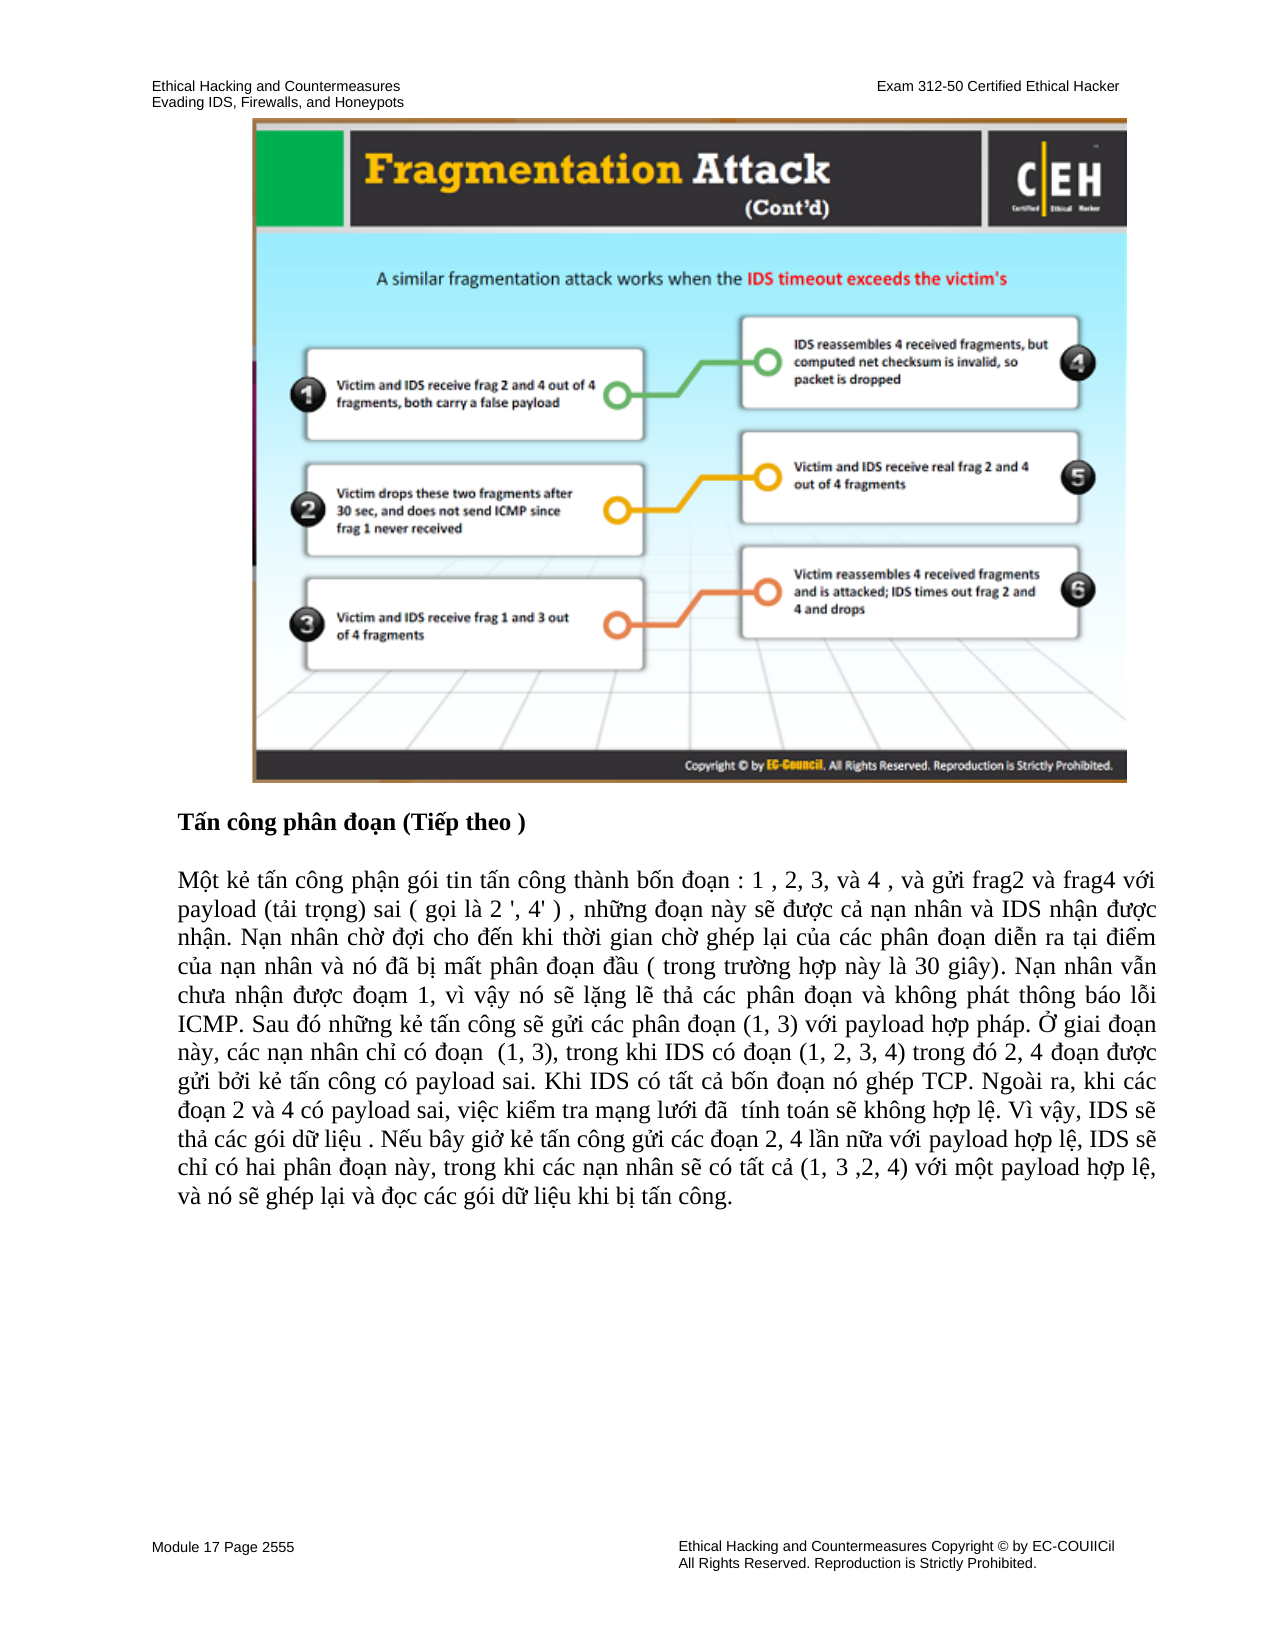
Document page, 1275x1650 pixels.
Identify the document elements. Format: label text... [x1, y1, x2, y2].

text Tấn công phân đoạn (Tiếp theo ) [177, 807, 1157, 836]
text Một kẻ tấn công phận gói tin tấn công thành bốn đoạn : 1 , 2, 3, và 4 , và gửi frag2 và frag4 với payload (tải trọng) sai ( gọi là 2 ', 4' ) , những đoạn này sẽ được cả nạn nhân và IDS nhận được nhận. Nạn nhân chờ đợi cho đến khi thời gian chờ ghép lại của các phân đoạn diễn ra tại điểm của nạn nhân và nó đã bị mất phân đoạn đầu ( trong trường hợp này là 30 giây). Nạn nhân vẫn chưa nhận được đoạm 1, vì vậy nó sẽ lặng lẽ thả các phân đoạn và không phát thông báo lỗi ICMP. Sau đó những kẻ tấn công sẽ gửi các phân đoạn (1, 3) với payload hợp pháp. Ở giai đoạn này, các nạn nhân chỉ có đoạn (1, 3), trong khi IDS có đoạn (1, 2, 3, 4) trong đó 2, 4 đoạn được gửi bởi kẻ tấn công có payload sai. Khi IDS có tất cả bốn đoạn nó ghép TCP. Ngoài ra, khi các đoạn 2 và 4 có payload sai, việc kiểm tra mạng lưới đã tính toán sẽ không hợp lệ. Vì vậy, IDS sẽ thả các gói dữ liệu . Nếu bây giở kẻ tấn công gửi các đoạn 2, 4 lần nữa với payload hợp lệ, IDS sẽ chỉ có hai phân đoạn này, trong khi các nạn nhân sẽ có tất cả (1, 3 ,2, 4) với một payload hợp lệ, và nó sẽ ghép lại và đọc các gói dữ liệu khi bị tấn công. [177, 836, 1157, 1210]
picture [252, 118, 1127, 783]
